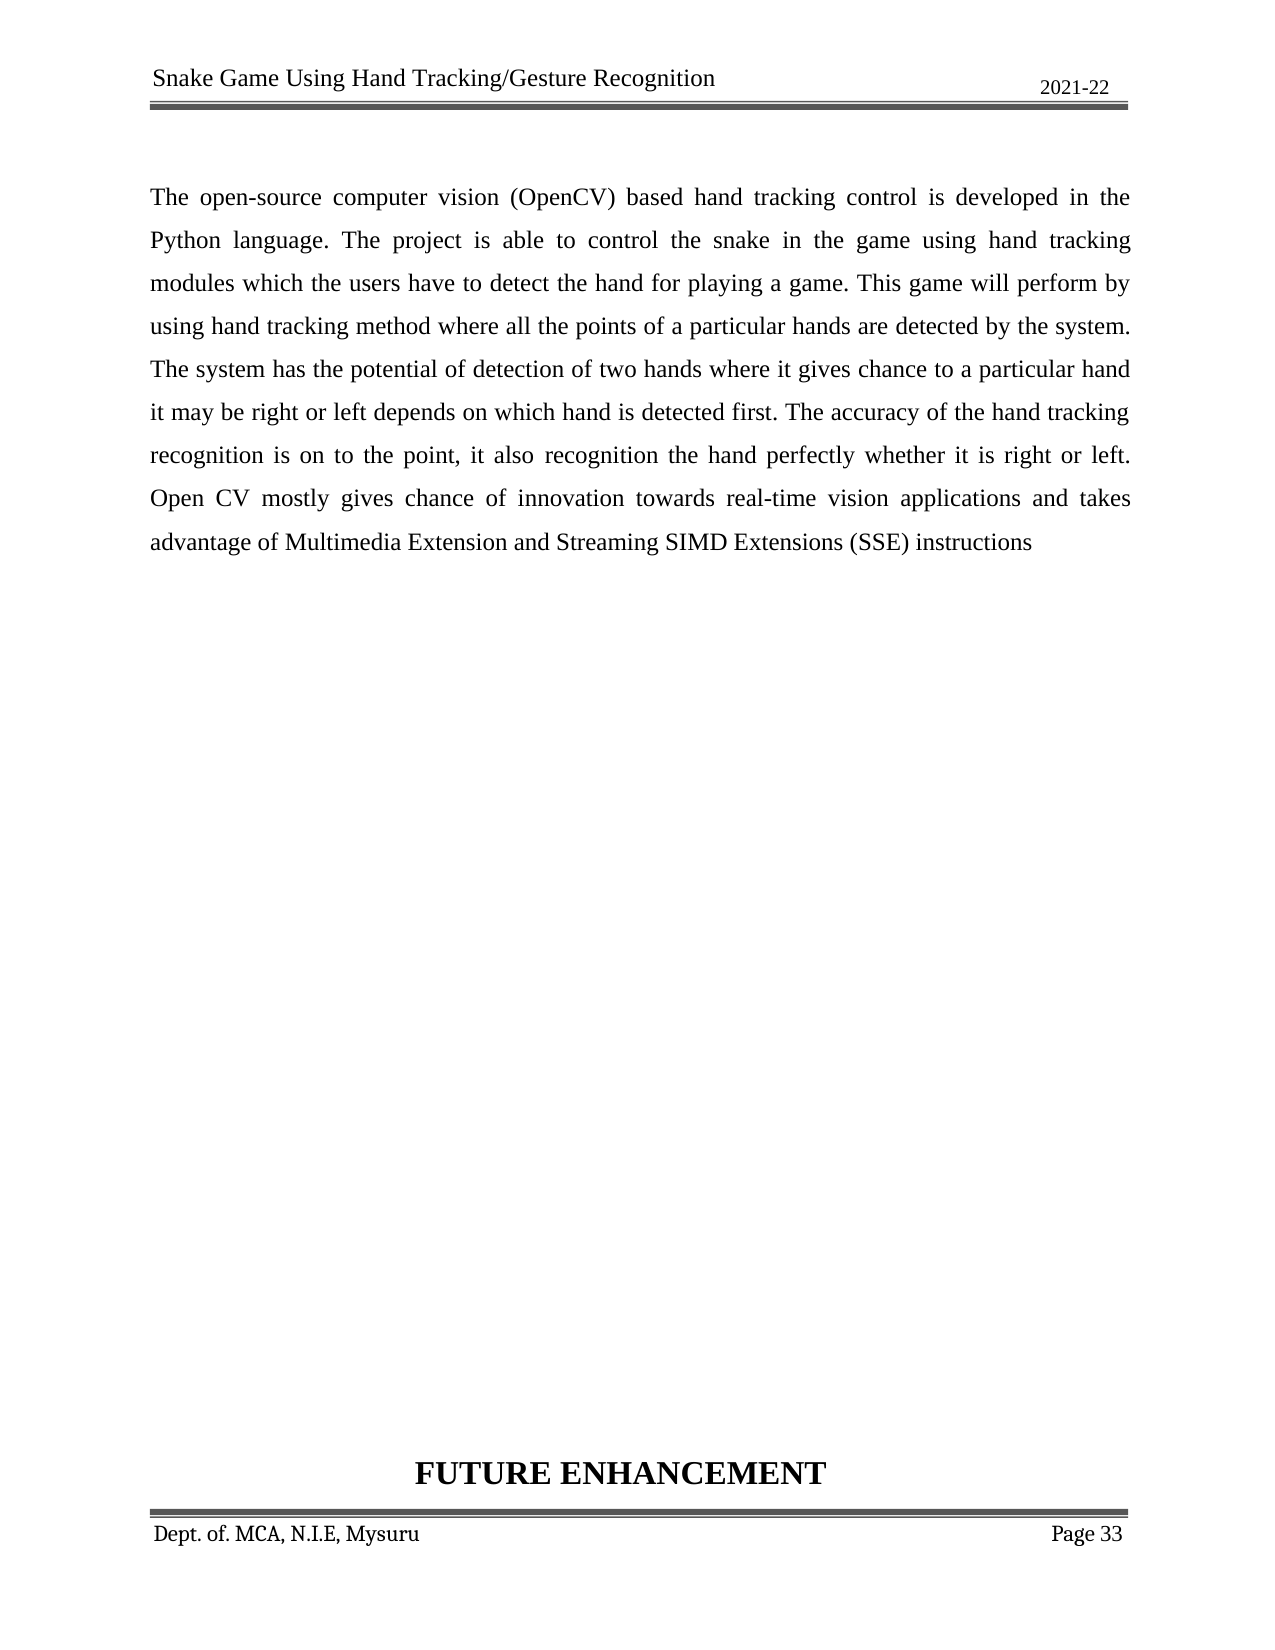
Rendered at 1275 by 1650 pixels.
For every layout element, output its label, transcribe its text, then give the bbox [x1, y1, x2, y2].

text The open-source computer vision (OpenCV) based hand tracking control is developed in the Python language. The project is able to control the snake in the game using hand tracking modules which the users have to detect the hand for playing a game. This game will perform by using hand tracking method where all the points of a particular hands are detected by the system. The system has the potential of detection of two hands where it gives chance to a particular hand it may be right or left depends on which hand is detected first. The accuracy of the hand tracking recognition is on to the point, it also recognition the hand perfectly whether it is right or left. Open CV mostly gives chance of innovation towards real-time vision applications and takes advantage of Multimedia Extension and Streaming SIMD Extensions (SSE) instructions [150, 182, 1132, 555]
text FUTURE ENHANCEMENT [123, 1453, 1252, 1491]
